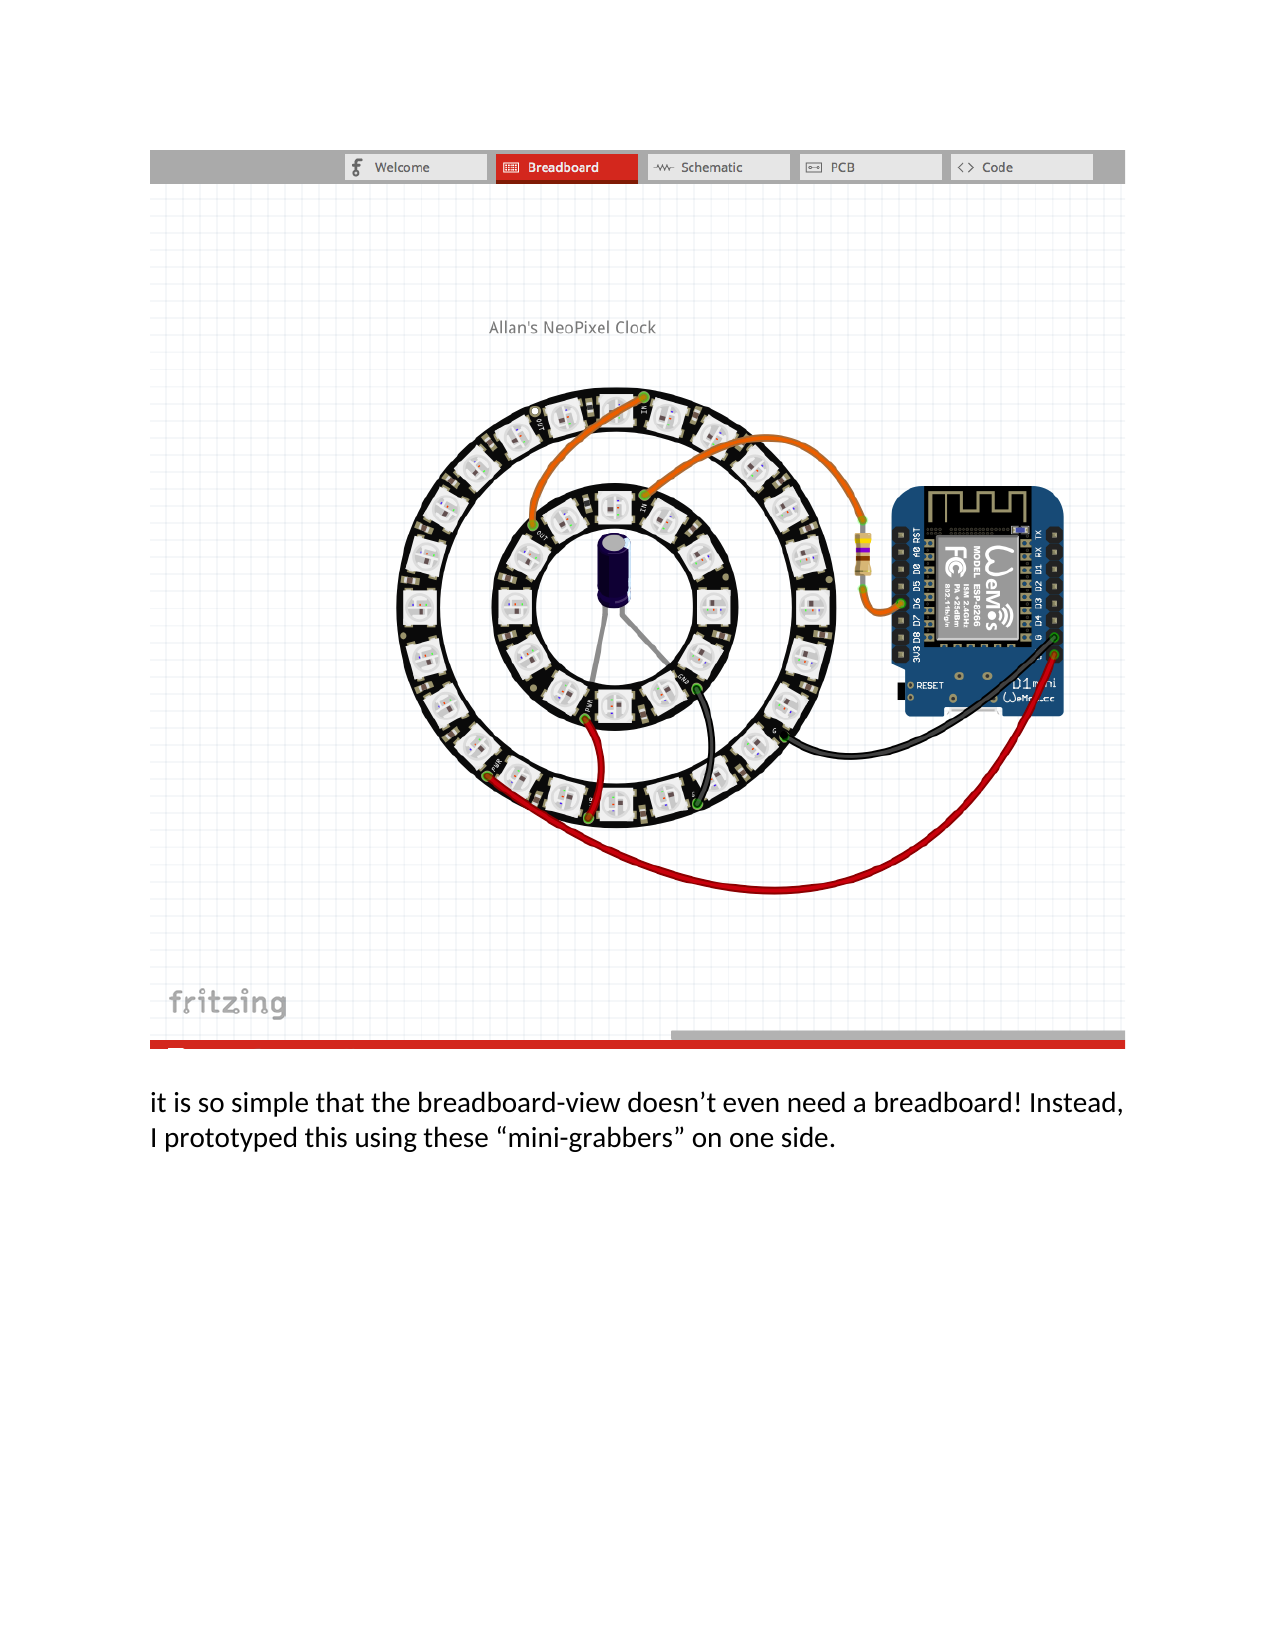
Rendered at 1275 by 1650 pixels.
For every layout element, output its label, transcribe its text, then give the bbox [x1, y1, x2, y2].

text it is so simple that the breadboard-view doesn’t even need a breadboard! Instead, I prototyped this using these “mini-grabbers” on one side. [150, 1084, 1125, 1155]
picture [150, 150, 1125, 1049]
